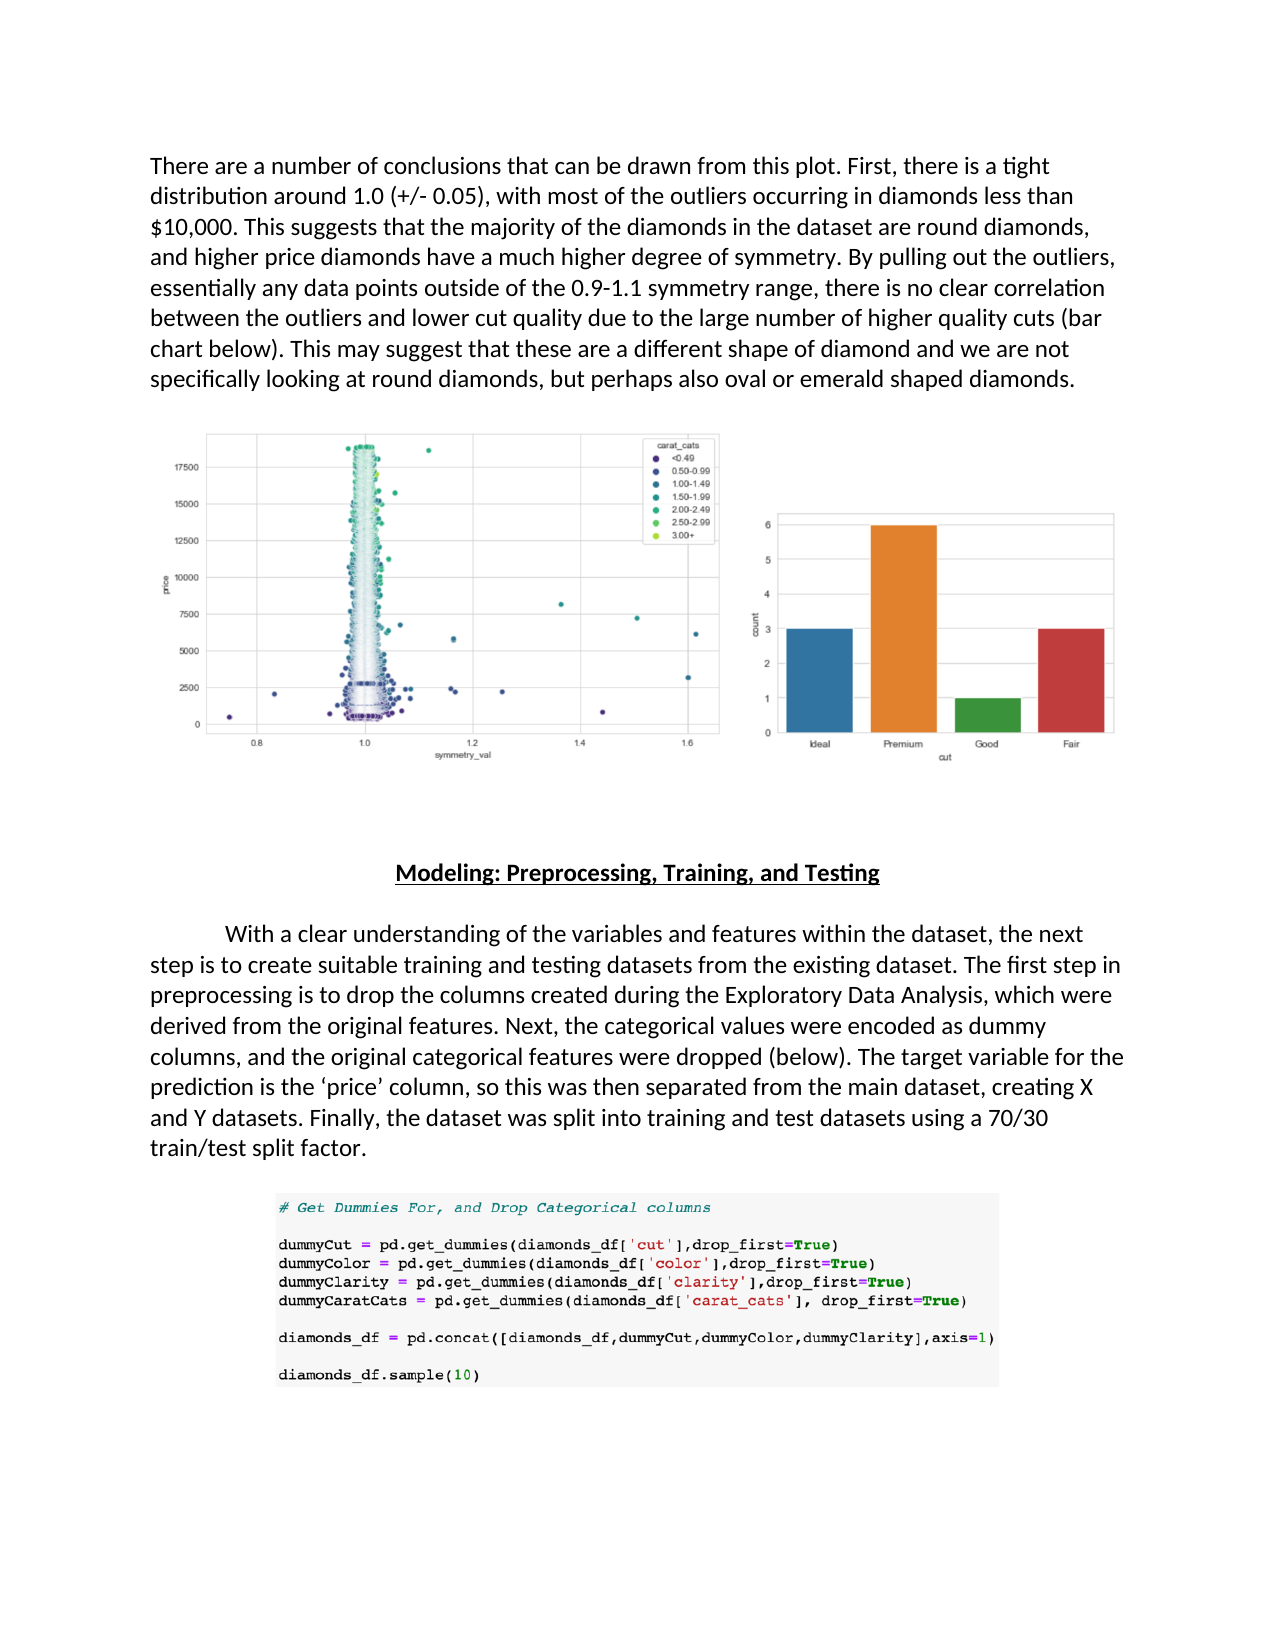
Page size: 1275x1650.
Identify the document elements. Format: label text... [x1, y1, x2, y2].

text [150, 150, 1125, 394]
picture [275, 1193, 1000, 1387]
text With a clear understanding of the variables and features within the dataset, the next step is to create suitable training and testing datasets from the existing dataset. The first step in preprocessing is to drop the columns created during the Exploratory Data Analysis, which were derived from the original features. Next, the categorical values were encoded as dummy columns, and the original categorical features were dropped (below). The target variable for the prediction is the ‘price’ column, so this was then separated from the main dataset, creating X and Y datasets. Finally, the dataset was split into training and test datasets using a 70/30 train/test split factor. [150, 918, 1125, 1163]
picture [155, 424, 725, 766]
text Modeling: Preprocessing, Training, and Testing [150, 857, 1125, 888]
picture [747, 505, 1120, 766]
